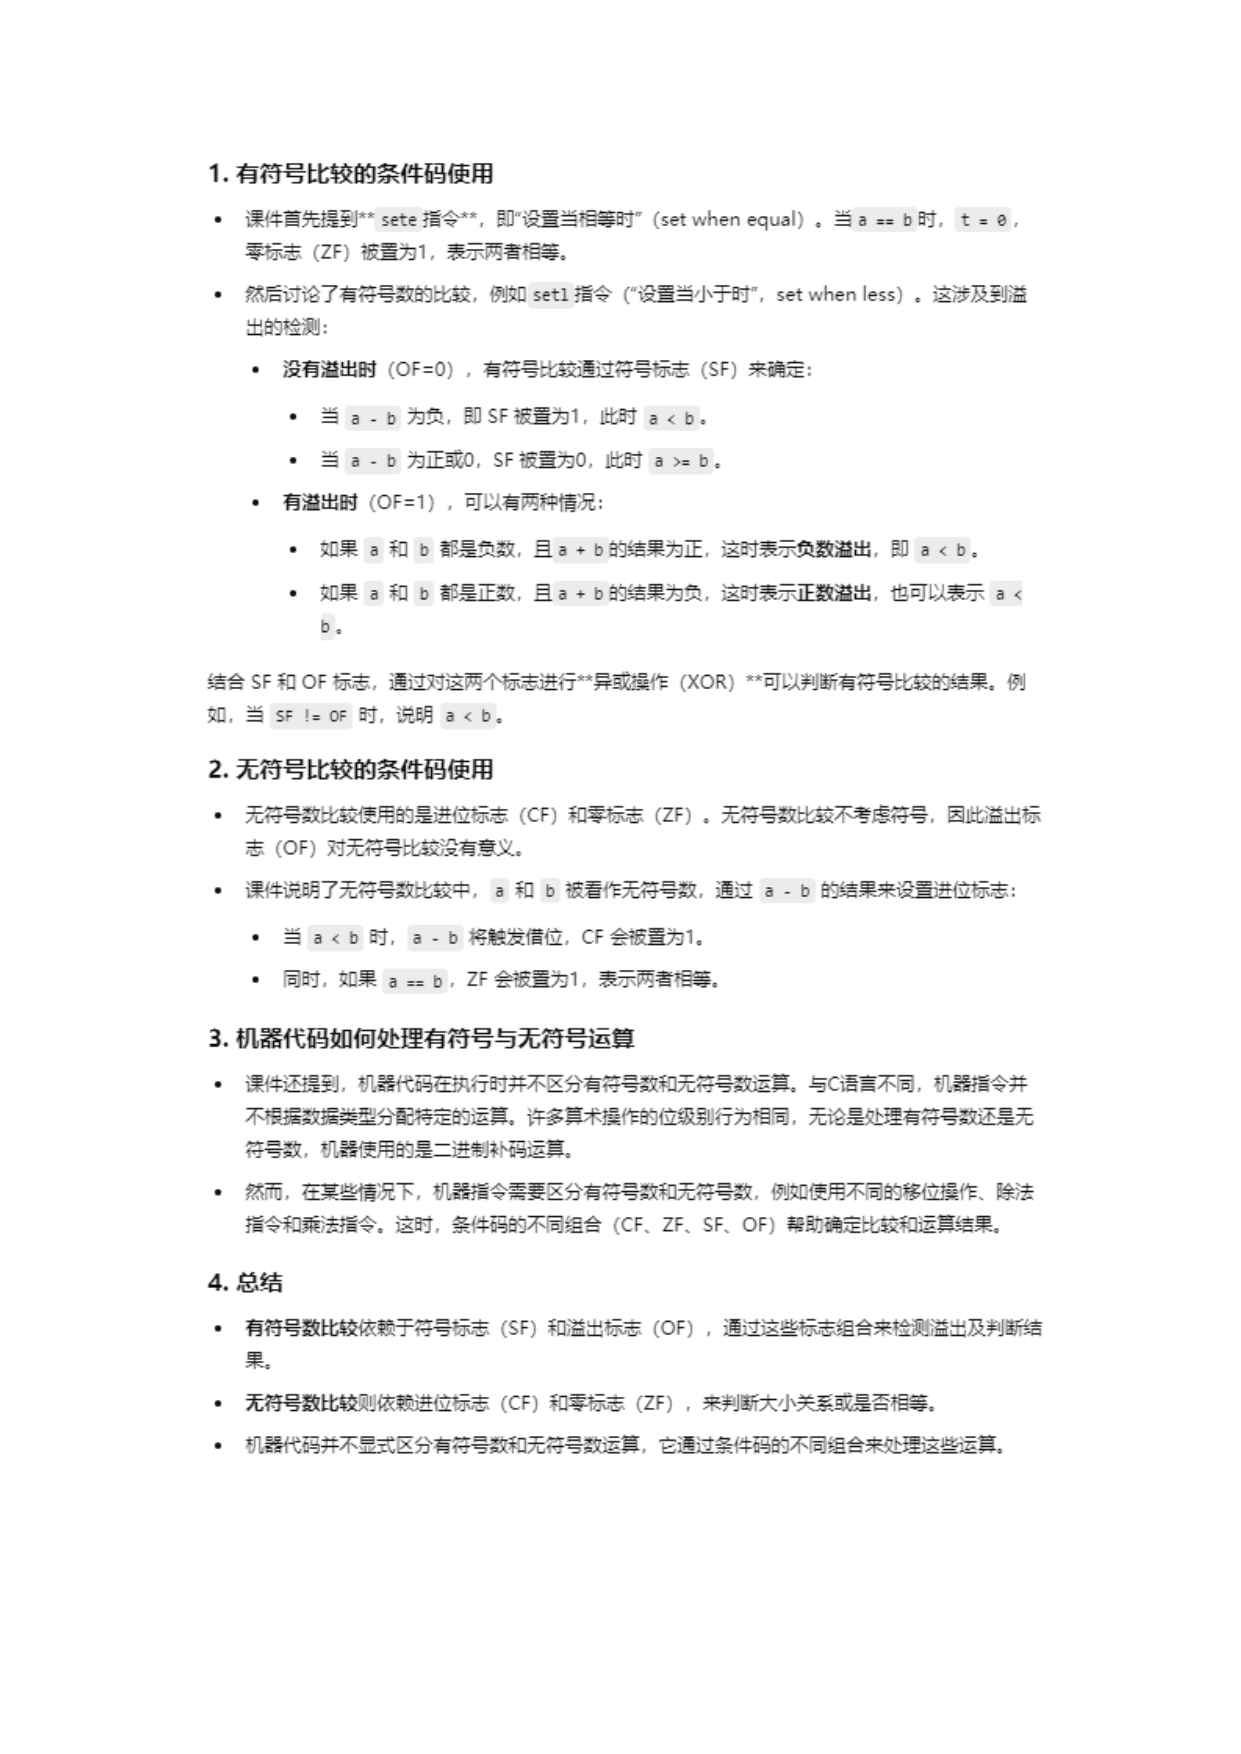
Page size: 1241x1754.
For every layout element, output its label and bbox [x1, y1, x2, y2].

picture [187, 151, 1085, 1471]
